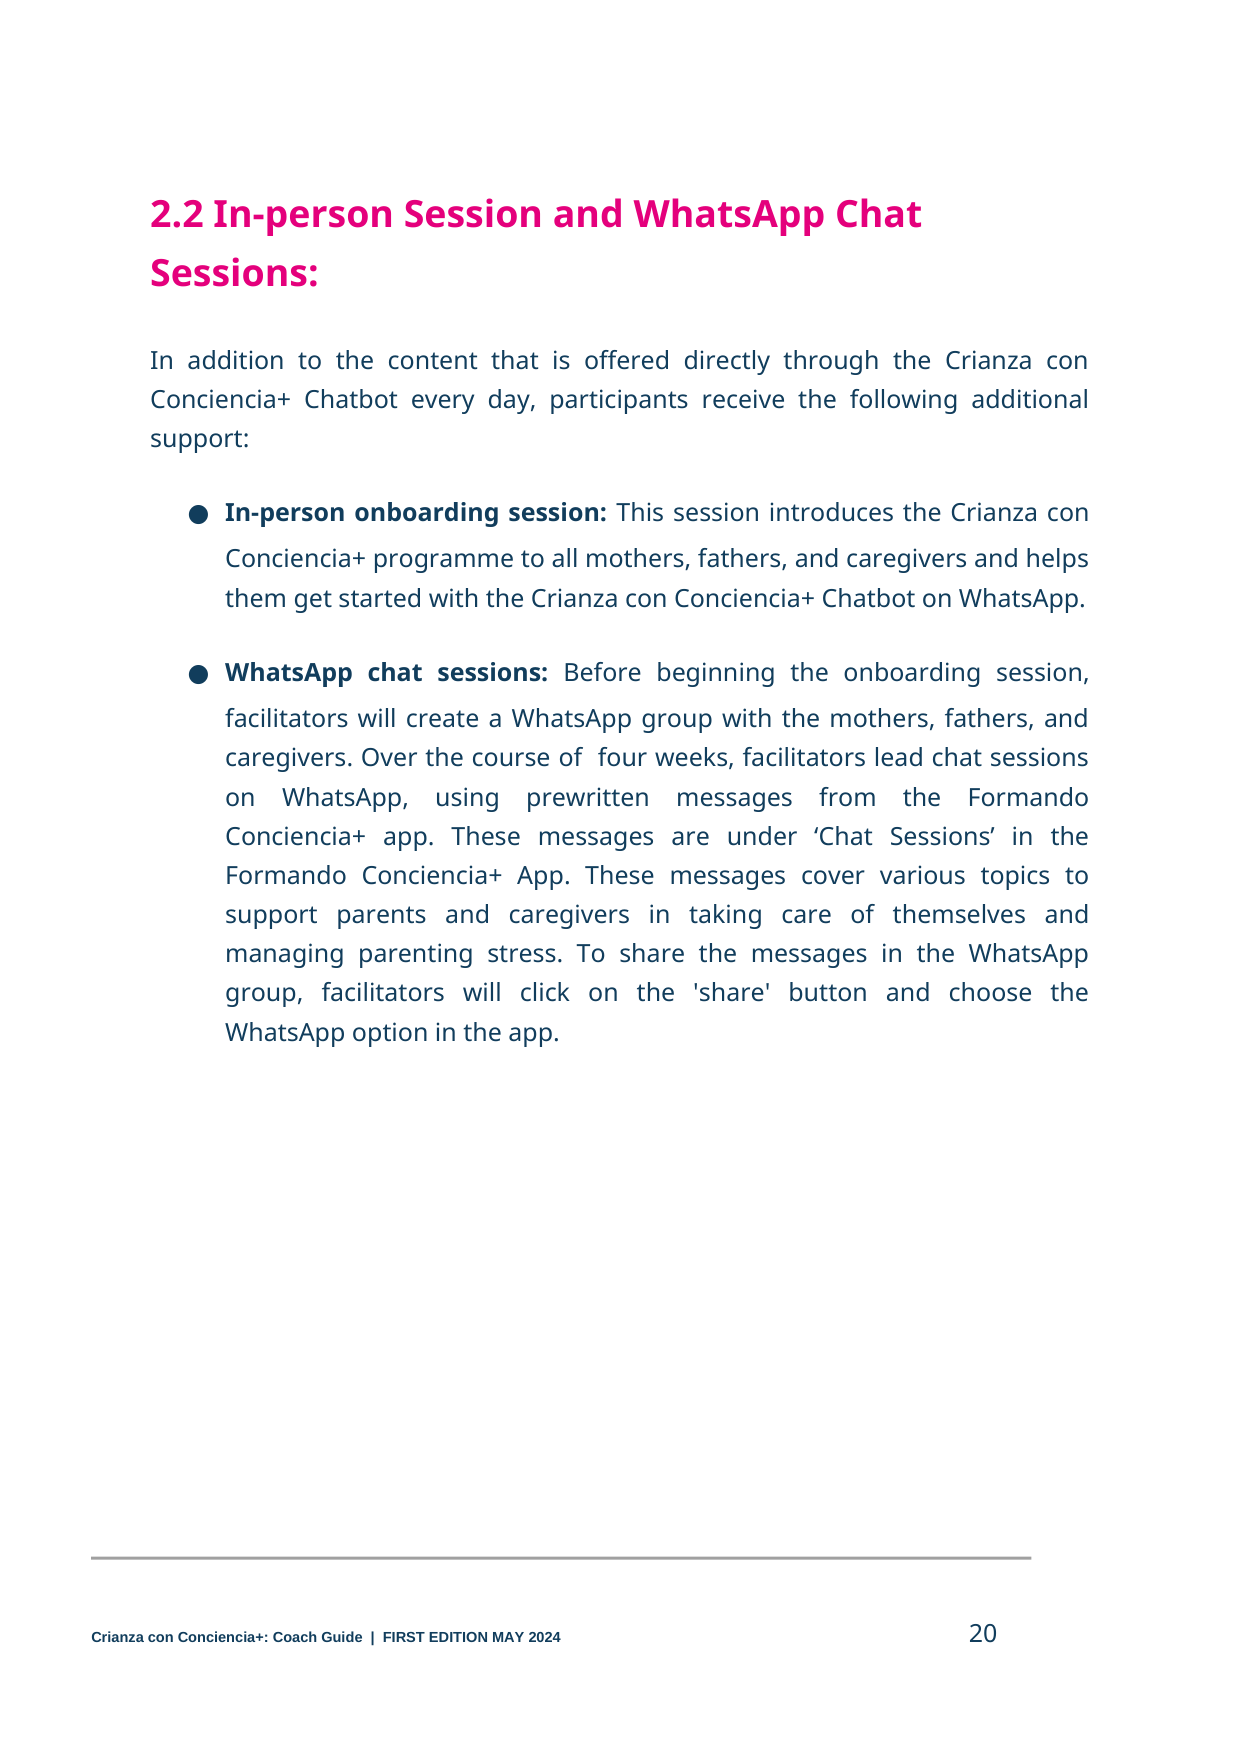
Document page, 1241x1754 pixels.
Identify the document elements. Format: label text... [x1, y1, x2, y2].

list WhatsApp chat sessions: Before beginning the onboarding session, facilitators will create a WhatsApp group with the mothers, fathers, and caregivers. Over the course of four weeks, facilitators lead chat sessions on WhatsApp, using prewritten messages from the Formando Conciencia+ app. These messages are under ‘Chat Sessions’ in the Formando Conciencia+ App. These messages cover various topics to support parents and caregivers in taking care of themselves and managing parenting stress. To share the messages in the WhatsApp group, facilitators will click on the 'share' button and choose the WhatsApp option in the app. [187, 644, 1090, 1048]
subtitle 2.2 In-person Session and WhatsApp Chat Sessions: [150, 187, 1090, 297]
list In-person onboarding session: This session introduces the Crianza con Conciencia+ programme to all mothers, fathers, and caregivers and helps them get started with the Crianza con Conciencia+ Chatbot on WhatsApp. [187, 485, 1090, 614]
text In addition to the content that is offered directly through the Crianza con Conciencia+ Chatbot every day, participants receive the following additional support: [150, 342, 1090, 455]
